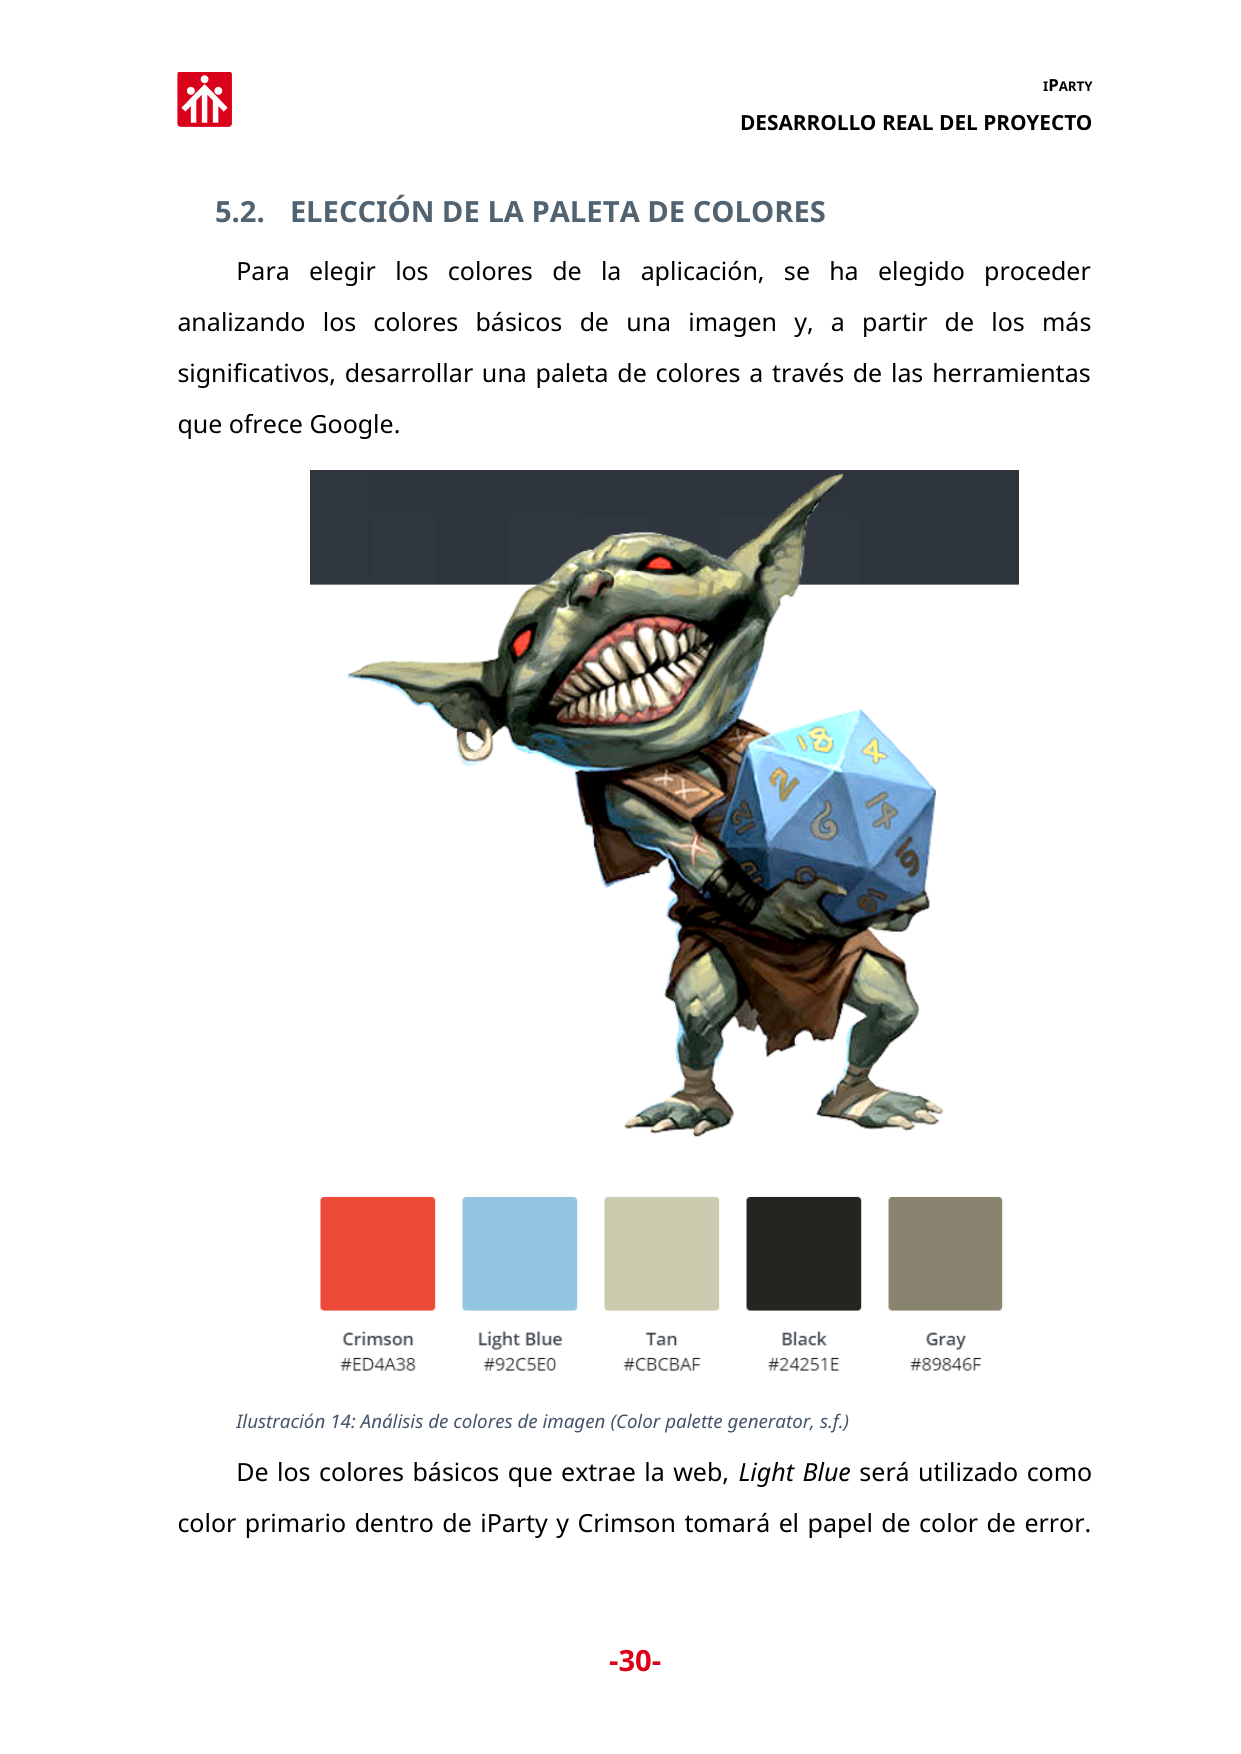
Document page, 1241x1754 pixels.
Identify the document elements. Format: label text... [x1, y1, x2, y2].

picture [310, 470, 1019, 1379]
text Para elegir los colores de la aplicación, se ha elegido proceder analizando los colores básicos de una imagen y, a partir de los más significativos, desarrollar una paleta de colores a través de las herramientas que ofrece Google. [177, 253, 1092, 441]
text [177, 1454, 1092, 1539]
text Ilustración : Análisis de colores de imagen [177, 1408, 1092, 1434]
subtitle Elección de la paleta de colores [215, 191, 1092, 231]
picture [177, 72, 232, 127]
